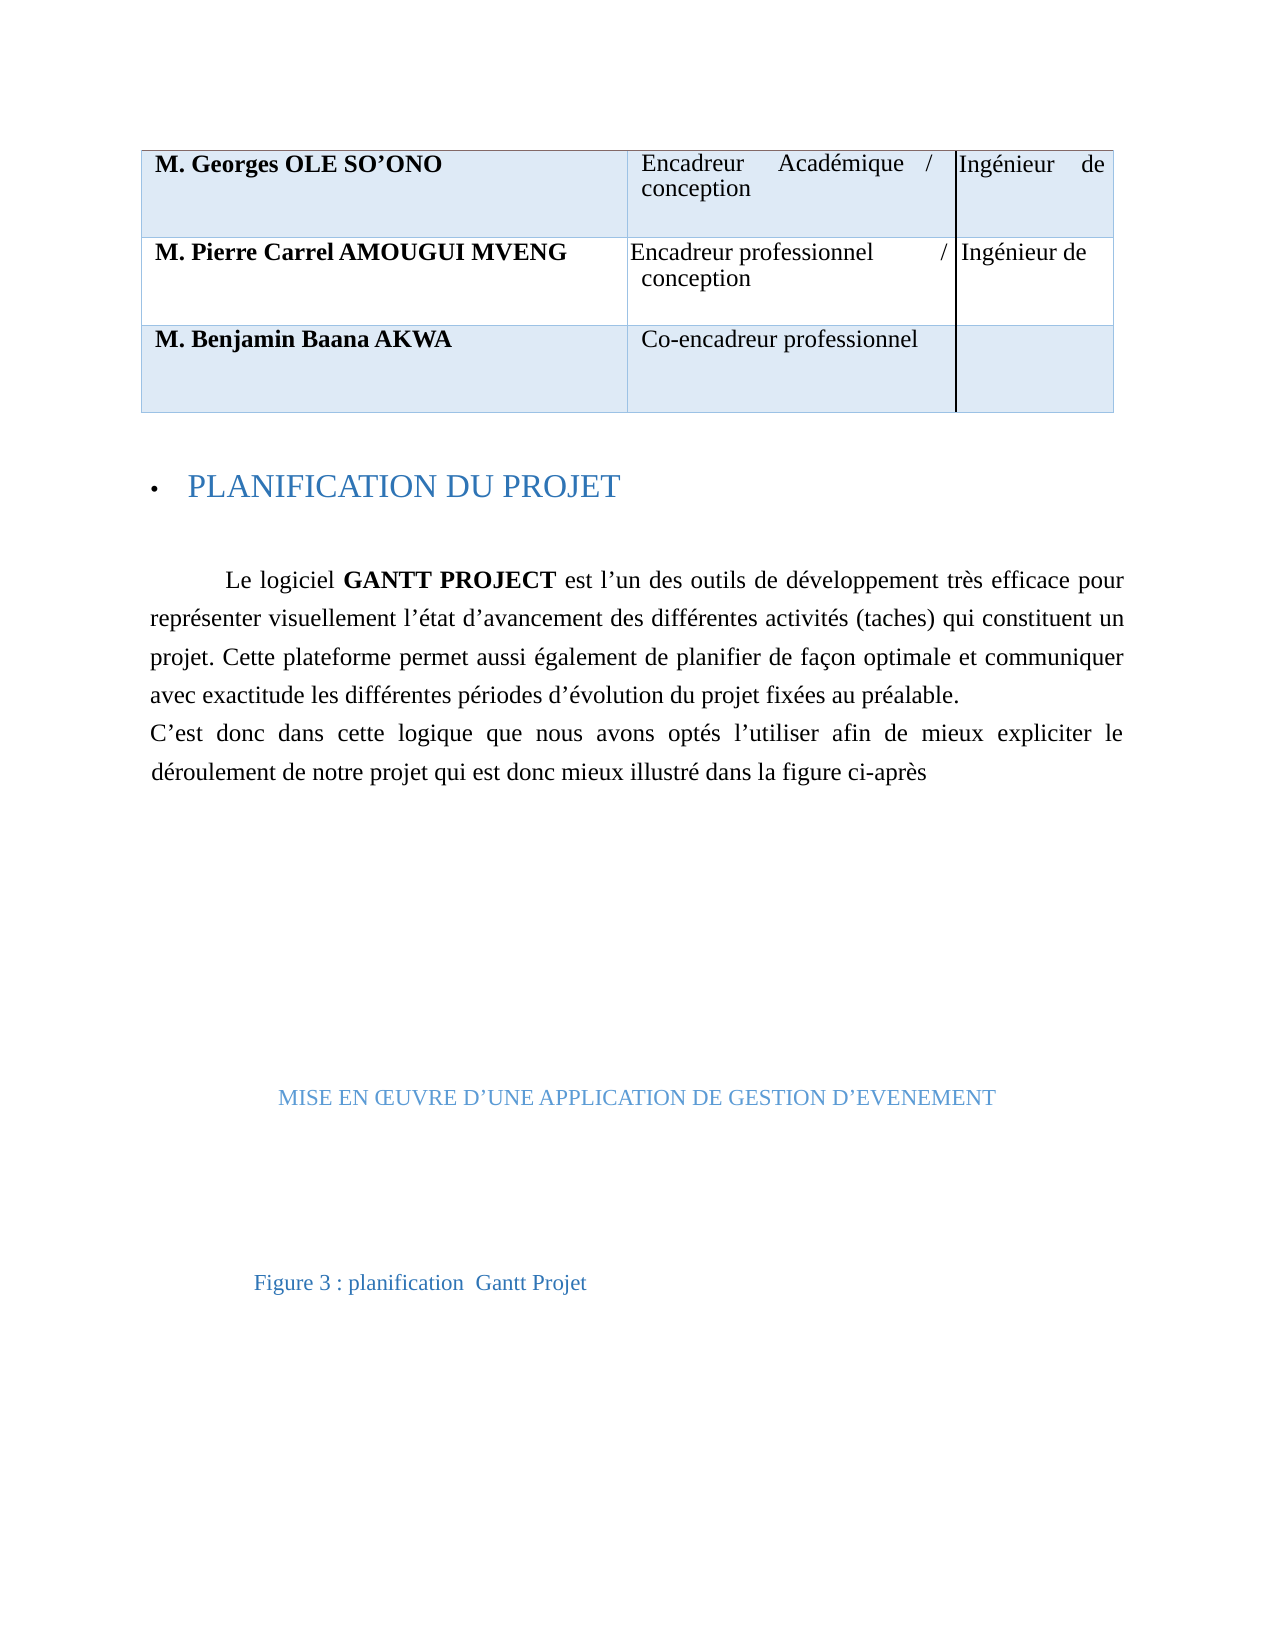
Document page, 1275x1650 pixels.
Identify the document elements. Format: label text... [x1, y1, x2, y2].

table_cell [957, 326, 1113, 412]
table_cell M. Georges OLE SO’ONO [142, 151, 627, 237]
text MISE EN ŒUVRE D’UNE APPLICATION DE GESTION D’EVENEMENT [150, 1083, 1124, 1111]
table_cell M. Pierre Carrel AMOUGUI MVENG [142, 238, 627, 325]
text C’est donc dans cette logique que nous avons optés l’utiliser afin de mieux expliciter le déroulement de notre projet qui est donc mieux illustré dans la figure ci-après [150, 711, 1125, 788]
text Le logiciel GANTT PROJECT est l’un des outils de développement très efficace pour représenter visuellement l’état d’avancement des différentes activités (taches) qui constituent un projet. Cette plateforme permet aussi également de planifier de façon optimale et communiquer avec exactitude les différentes périodes d’évolution du projet fixées au préalable. [150, 558, 1125, 711]
table_cell Ingénieur de [957, 238, 1113, 325]
text Figure 3 : planification Gantt Projet [253, 1268, 1125, 1295]
table_cell Encadreur Académique / conception [628, 151, 955, 237]
table_cell Encadreur professionnel / conception [628, 238, 955, 325]
table_cell Co-encadreur professionnel [628, 326, 955, 412]
table_cell Ingénieur de [957, 151, 1113, 237]
list PLANIFICATION DU PROJET [150, 476, 1125, 503]
table_cell M. Benjamin Baana AKWA [142, 326, 627, 412]
